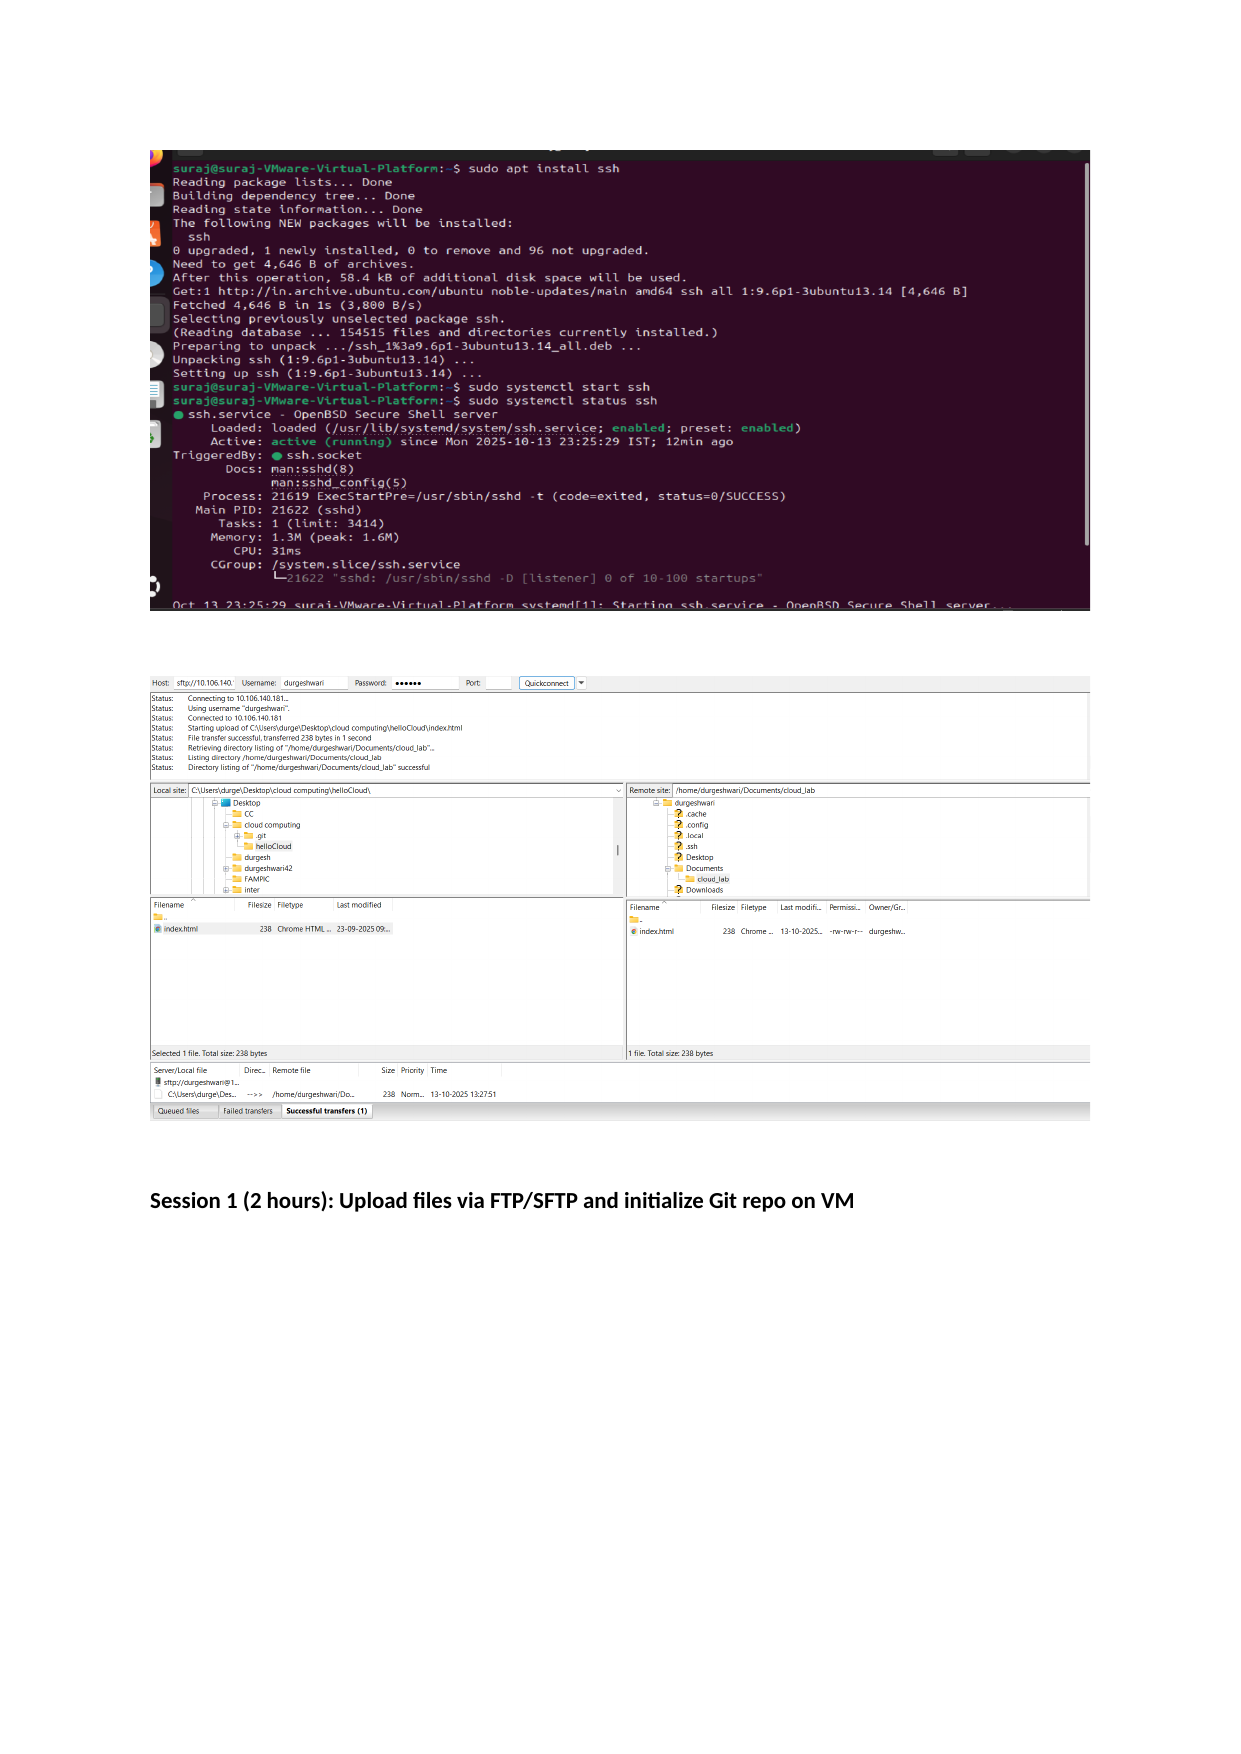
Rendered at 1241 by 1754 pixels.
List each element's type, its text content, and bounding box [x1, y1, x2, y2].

picture [150, 150, 1091, 611]
picture [150, 676, 1091, 1121]
text Session 1 (2 hours): Upload files via FTP/SFTP and initialize Git repo on VM [150, 1186, 1090, 1214]
